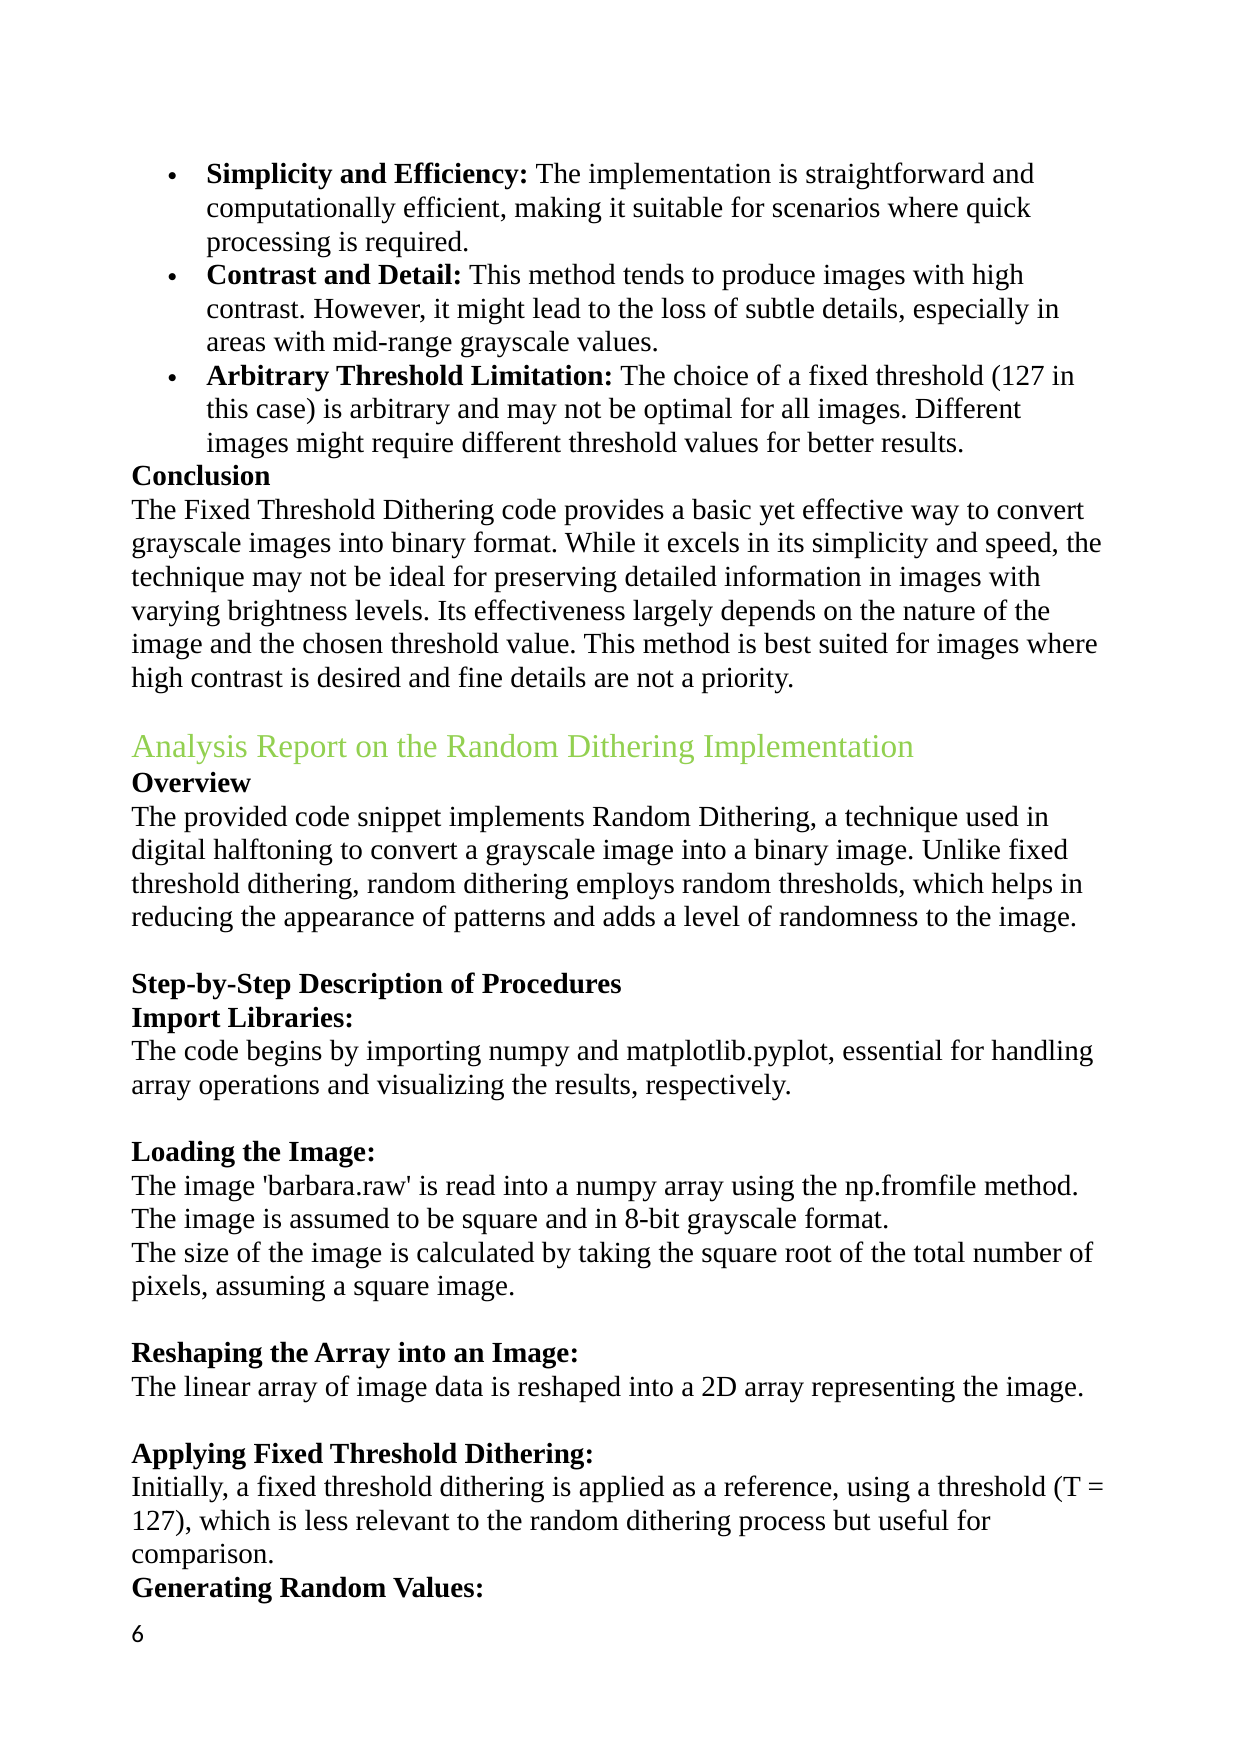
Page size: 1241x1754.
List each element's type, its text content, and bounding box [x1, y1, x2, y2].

text Import Libraries: [131, 1000, 1109, 1033]
text The image 'barbara.raw' is read into a numpy array using the np.fromfile method. The image is assumed to be square and in 8-bit grayscale format. [131, 1168, 1109, 1235]
text The linear array of image data is reshaped into a 2D array representing the image. [131, 1369, 1109, 1402]
list Contrast and Detail: This method tends to produce images with high contrast. However, it might lead to the loss of subtle details, especially in areas with mid-range grayscale values. [169, 257, 1109, 358]
text Applying Fixed Threshold Dithering: [131, 1436, 1109, 1469]
text Overview [131, 765, 1109, 799]
list Simplicity and Efficiency: The implementation is straightforward and computationally efficient, making it suitable for scenarios where quick processing is required. [169, 157, 1109, 257]
text Initially, a fixed threshold dithering is applied as a reference, using a threshold (T = 127), which is less relevant to the random dithering process but useful for comparison. [131, 1469, 1109, 1570]
list Arbitrary Threshold Limitation: The choice of a fixed threshold (127 in this case) is arbitrary and may not be optimal for all images. Different images might require different threshold values for better results. [169, 358, 1109, 458]
text Conclusion [131, 458, 1109, 492]
text Generating Random Values: [131, 1570, 1109, 1604]
text Loading the Image: [131, 1134, 1109, 1168]
text The provided code snippet implements Random Dithering, a technique used in digital halftoning to convert a grayscale image into a binary image. Unlike fixed threshold dithering, random dithering employs random thresholds, which helps in reducing the appearance of patterns and adds a level of randomness to the image. [131, 799, 1109, 933]
text The code begins by importing numpy and matplotlib.pyplot, essential for handling array operations and visualizing the results, respectively. [131, 1033, 1109, 1101]
text The size of the image is calculated by taking the square root of the total number of pixels, assuming a square image. [131, 1235, 1109, 1302]
text Reshaping the Array into an Image: [131, 1335, 1109, 1369]
text Analysis Report on the Random Dithering Implementation [131, 727, 1109, 765]
text Step-by-Step Description of Procedures [131, 966, 1109, 1000]
text The Fixed Threshold Dithering code provides a basic yet effective way to convert grayscale images into binary format. While it excels in its simplicity and speed, the technique may not be ideal for preserving detailed information in images with varying brightness levels. Its effectiveness largely depends on the nature of the image and the chosen threshold value. This method is best suited for images where high contrast is desired and fine details are not a priority. [131, 492, 1109, 693]
